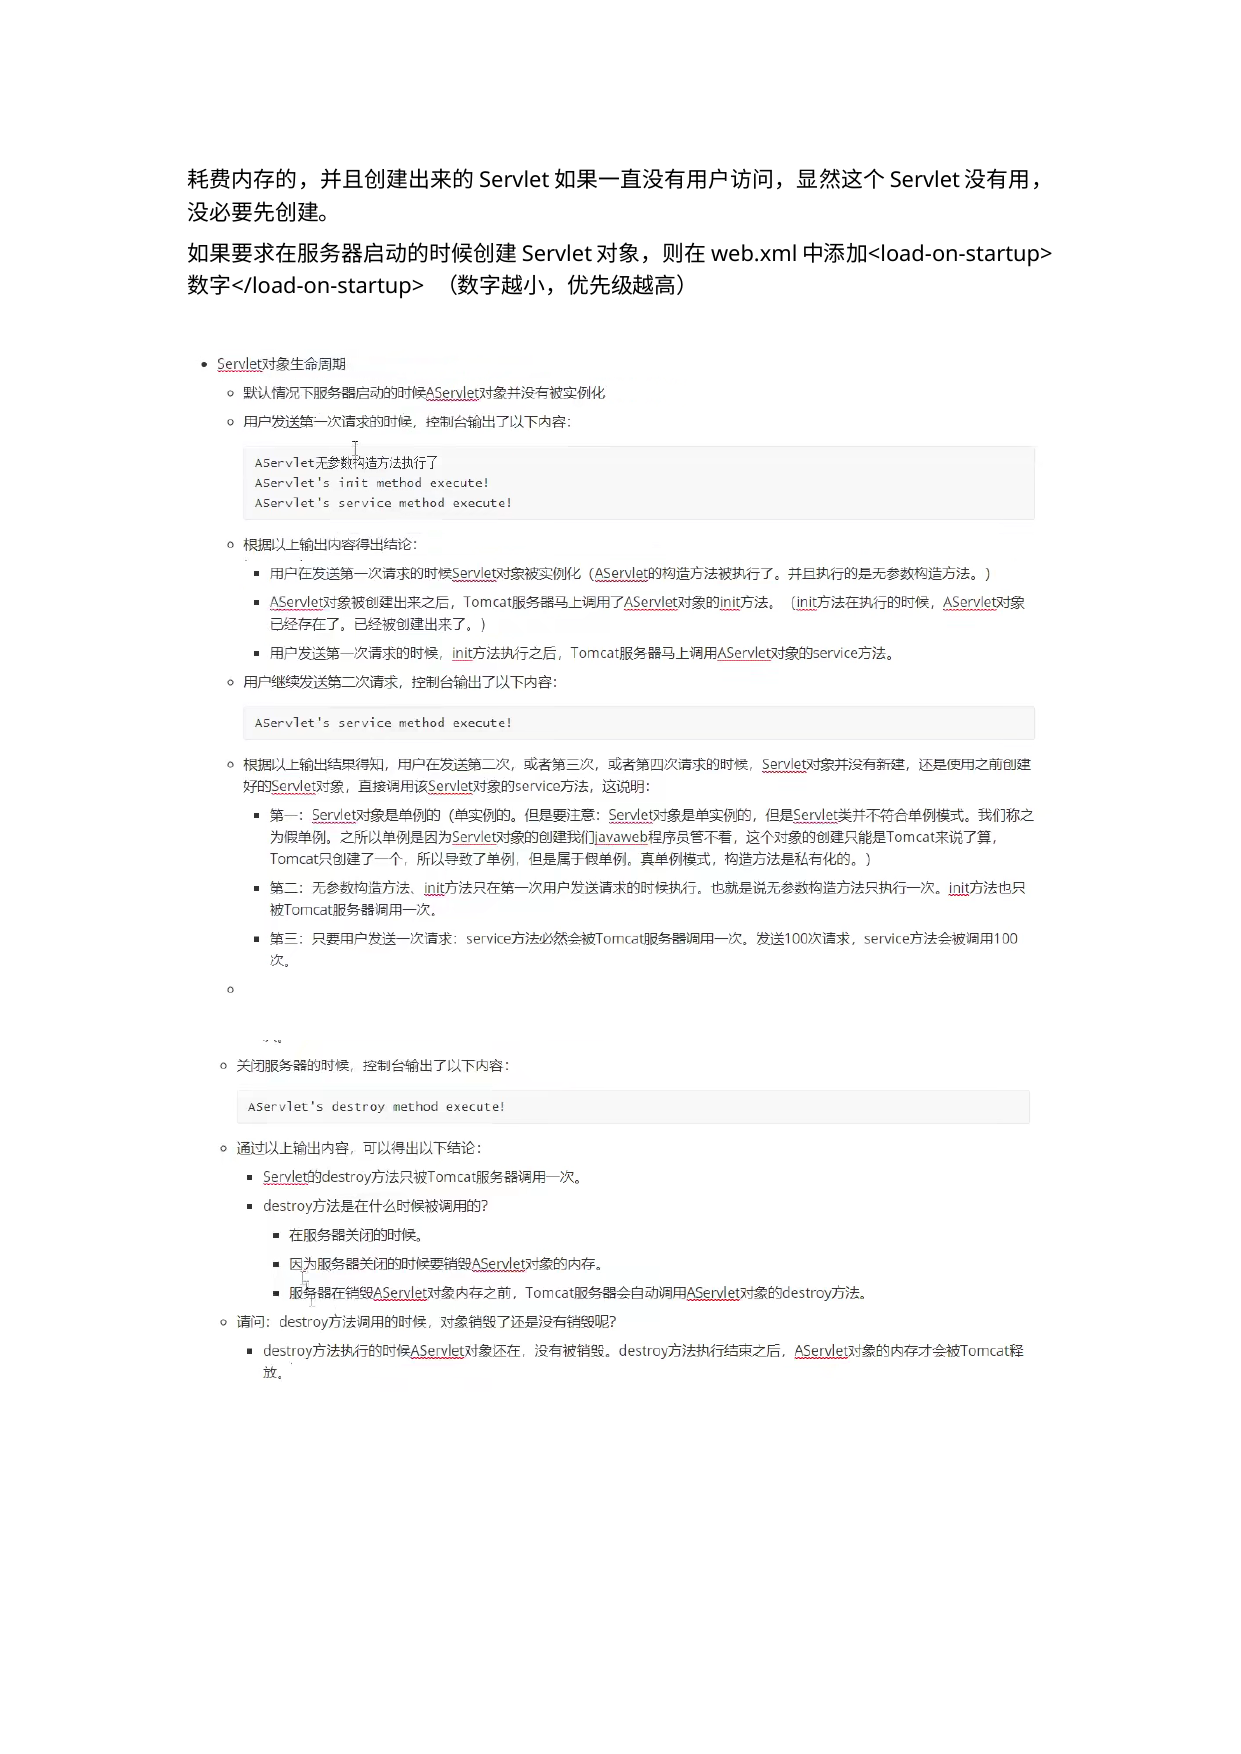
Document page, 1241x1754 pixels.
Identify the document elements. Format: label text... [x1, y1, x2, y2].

text 如果要求在服务器启动的时候创建Servlet对象，则在web.xml中添加<load-on-startup>数字</load-on-startup> （数字越小，优先级越高） [187, 235, 1053, 300]
picture [187, 1040, 1053, 1392]
picture [187, 349, 1053, 1007]
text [187, 162, 1053, 227]
